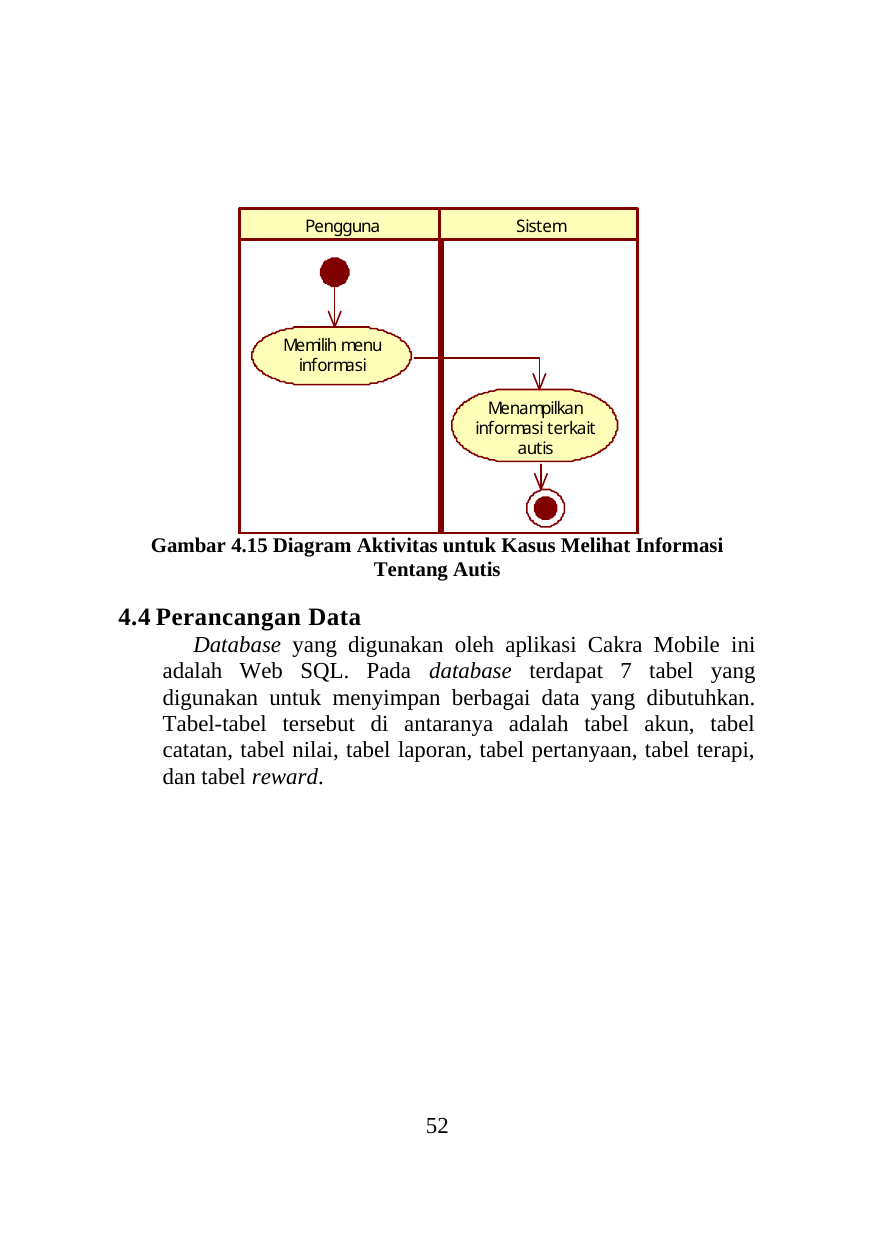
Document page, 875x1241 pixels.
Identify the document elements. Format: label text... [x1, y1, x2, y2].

subtitle Perancangan Data [118, 602, 756, 631]
text Database yang digunakan oleh aplikasi Cakra Mobile ini adalah Web SQL. Pada database terdapat 7 tabel yang digunakan untuk menyimpan berbagai data yang dibutuhkan. Tabel-tabel tersebut di antaranya adalah tabel akun, tabel catatan, tabel nilai, tabel laporan, tabel pertanyaan, tabel terapi, dan tabel reward. [162, 631, 756, 789]
